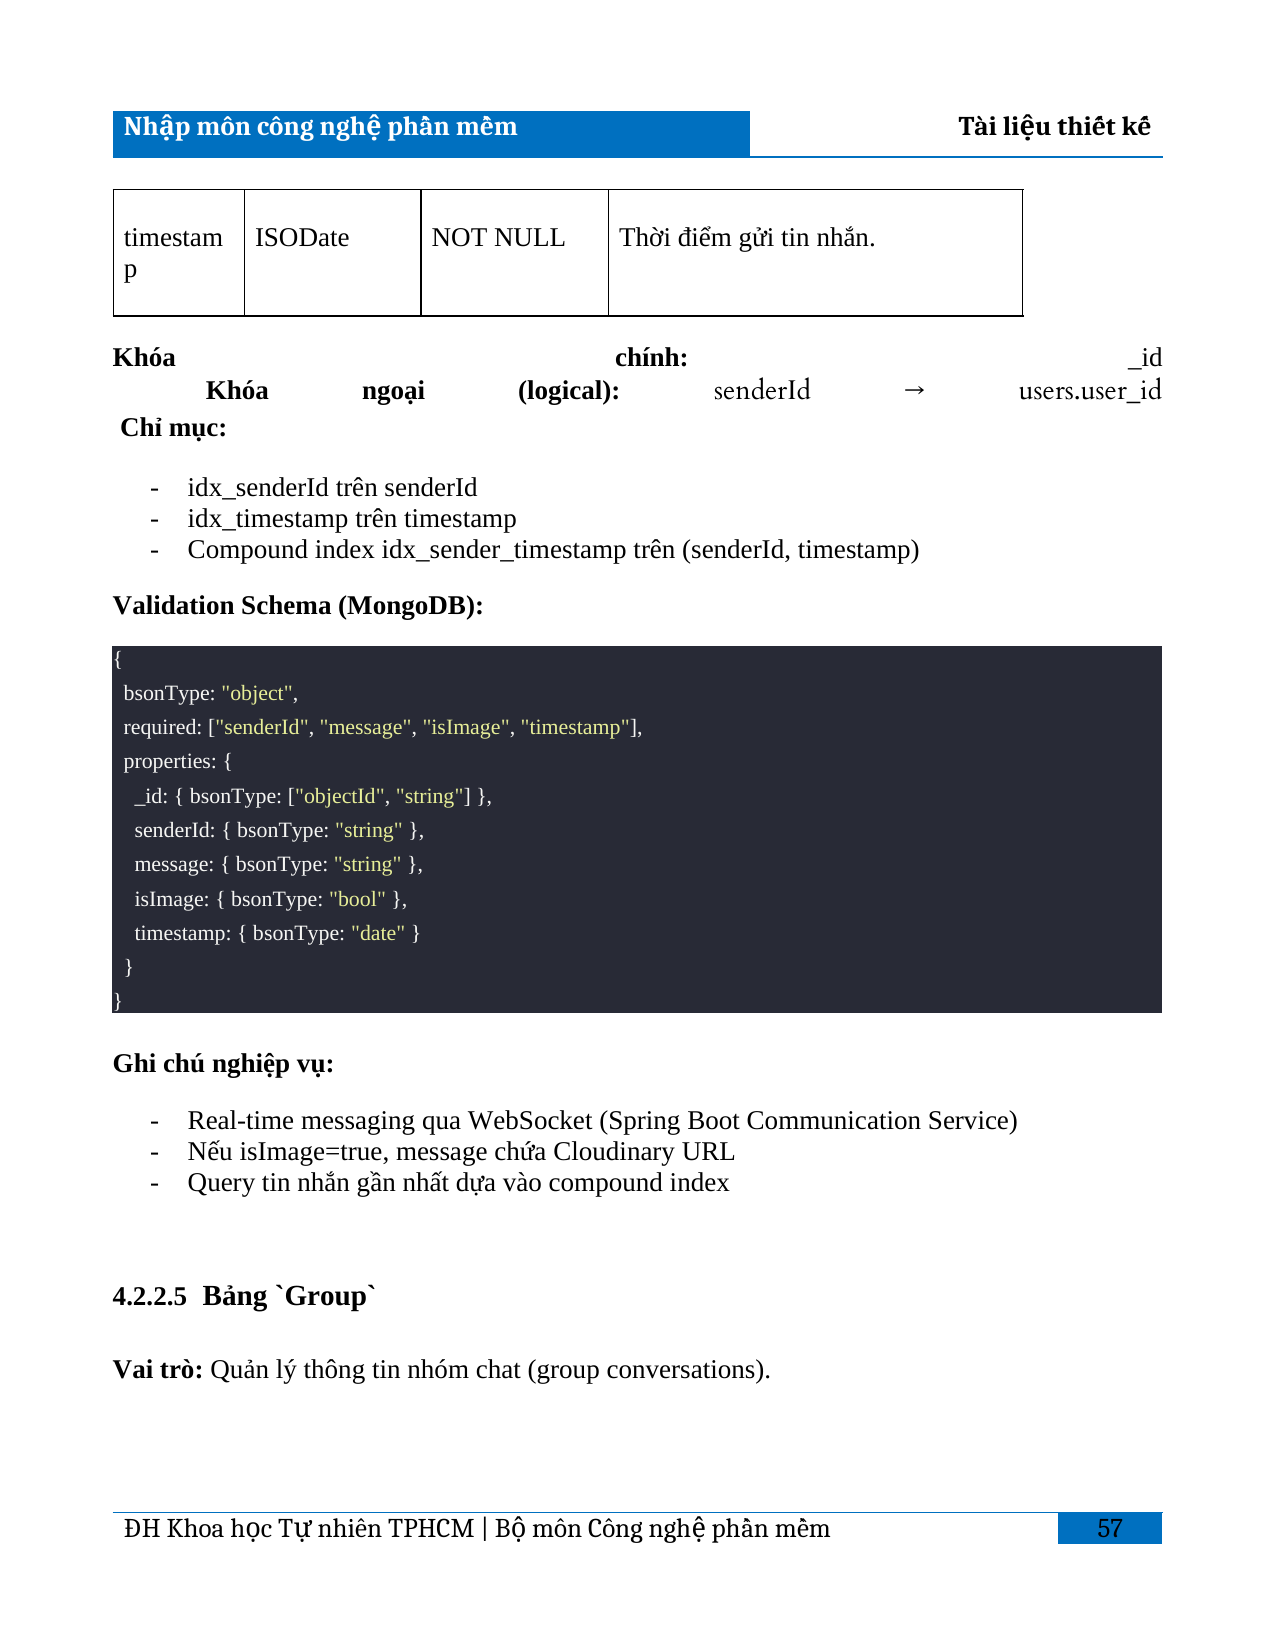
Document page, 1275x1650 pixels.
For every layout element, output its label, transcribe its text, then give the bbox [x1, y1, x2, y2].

text message: { bsonType: "string" }, [112, 851, 1162, 876]
list Compound index idx_sender_timestamp trên (senderId, timestamp) [150, 533, 1162, 564]
table_cell timestamp [114, 190, 244, 315]
text required: ["senderId", "message", "isImage", "timestamp"], [112, 714, 1162, 739]
text Khóa chính: _id Khóa ngoại (logical): senderId → users.user_id Chỉ mục: [112, 342, 1162, 446]
text } [112, 954, 1162, 979]
text } [112, 988, 1162, 1013]
list Nếu isImage=true, message chứa Cloudinary URL [150, 1135, 1162, 1166]
table_cell NOT NULL [422, 190, 608, 315]
table_cell ISODate [245, 190, 420, 315]
list idx_timestamp trên timestamp [150, 502, 1162, 533]
list Query tin nhắn gần nhất dựa vào compound index [150, 1166, 1162, 1197]
text properties: { [112, 748, 1162, 774]
list Bảng `Group` [112, 1278, 1162, 1312]
text senderId: { bsonType: "string" }, [112, 817, 1162, 842]
table_cell Thời điểm gửi tin nhắn. [609, 190, 1022, 315]
text _id: { bsonType: ["objectId", "string"] }, [112, 783, 1162, 808]
text Vai trò: Quản lý thông tin nhóm chat (group conversations). [112, 1354, 1162, 1385]
list Real-time messaging qua WebSocket (Spring Boot Communication Service) [150, 1104, 1162, 1135]
text bsonType: "object", [112, 680, 1162, 705]
text { [112, 646, 1162, 671]
text isImage: { bsonType: "bool" }, [112, 886, 1162, 911]
text Ghi chú nghiệp vụ: [112, 1048, 1162, 1079]
text timestamp: { bsonType: "date" } [112, 920, 1162, 945]
text Validation Schema (MongoDB): [112, 589, 1162, 621]
list idx_senderId trên senderId [150, 471, 1162, 502]
